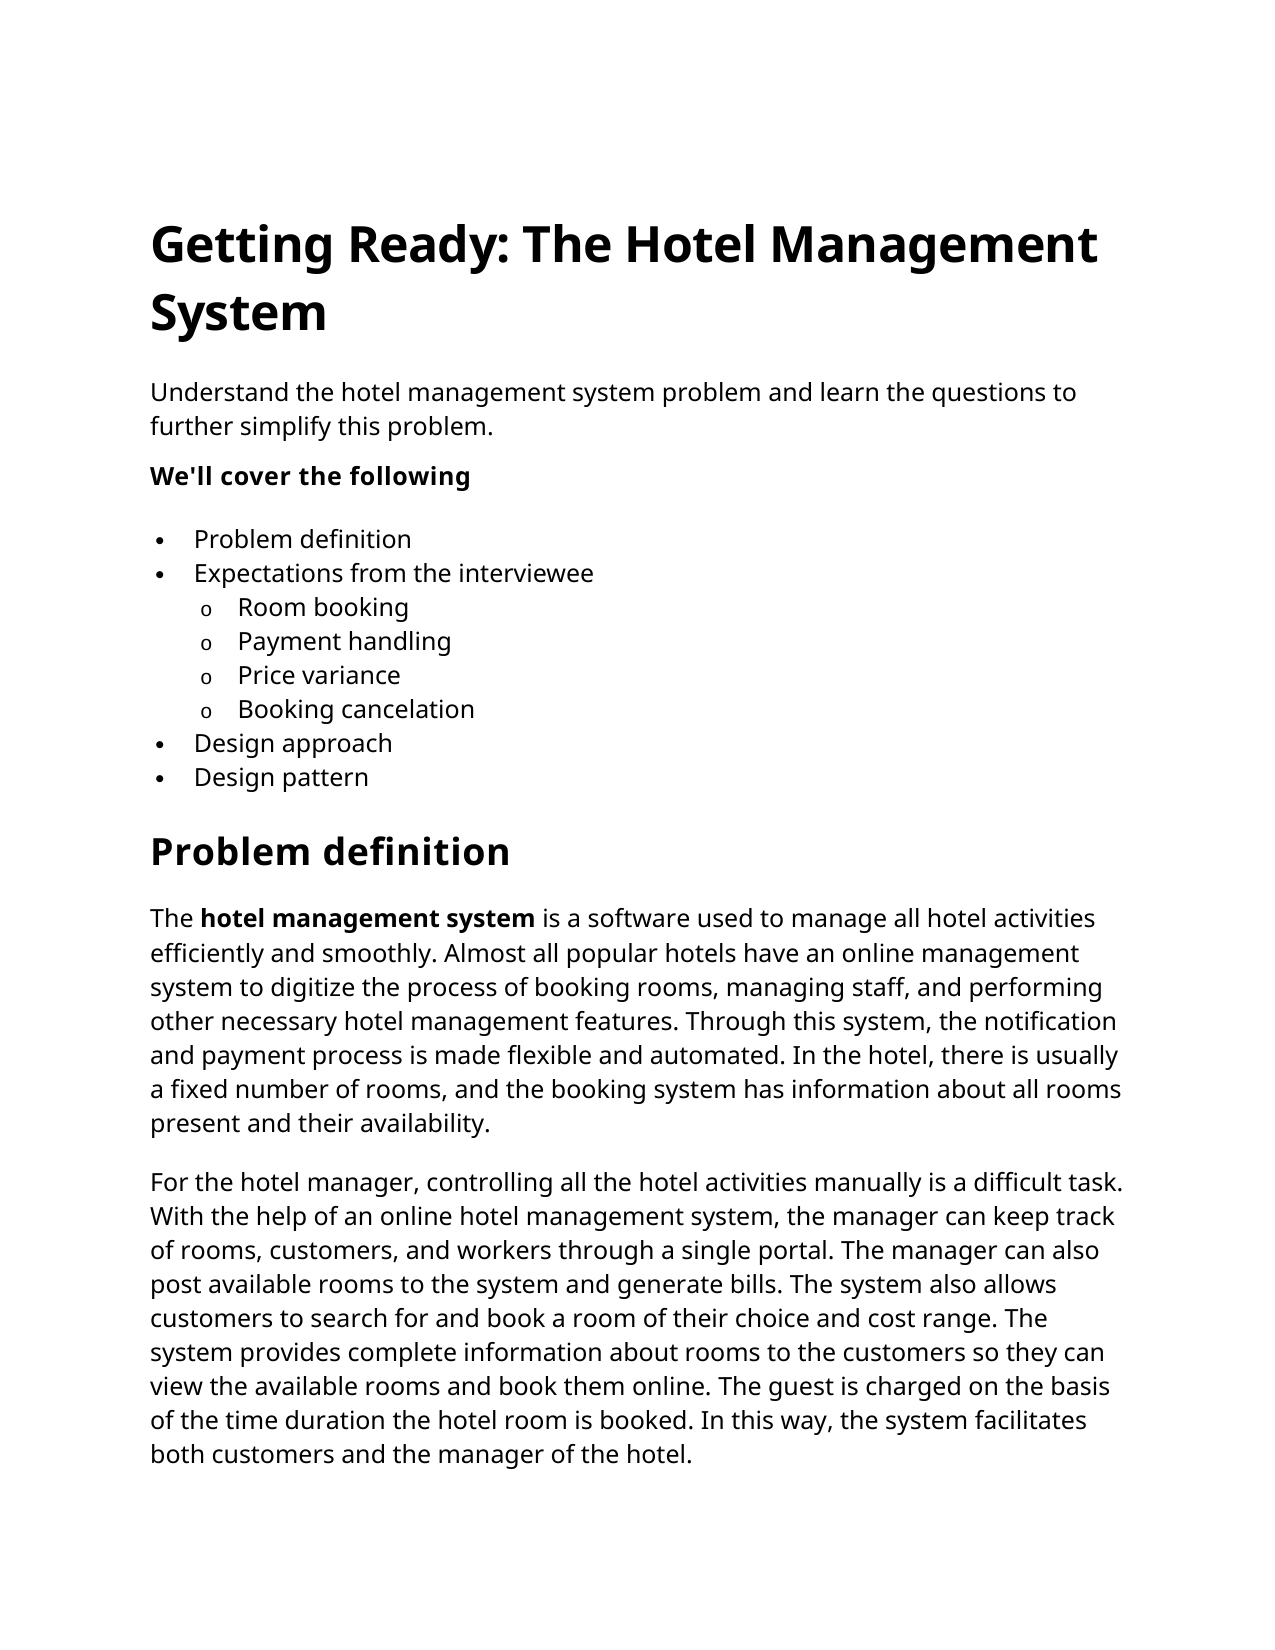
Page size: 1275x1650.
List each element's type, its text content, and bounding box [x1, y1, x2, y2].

list Payment handling [200, 623, 1125, 658]
text Understand the hotel management system problem and learn the questions to further simplify this problem. [150, 374, 1125, 442]
list Price variance [200, 658, 1125, 692]
list Expectations from the interviewee [156, 555, 1125, 589]
text We'll cover the following [150, 458, 1125, 492]
subtitle Problem definition [150, 825, 1125, 876]
list Design pattern [156, 760, 1125, 794]
subtitle Getting Ready: The Hotel Management System [150, 209, 1125, 345]
list Problem definition [156, 521, 1125, 555]
list Room booking [200, 589, 1125, 623]
list Booking cancelation [200, 692, 1125, 726]
text For the hotel manager, controlling all the hotel activities manually is a difficult task. With the help of an online hotel management system, the manager can keep track of rooms, customers, and workers through a single portal. The manager can also post available rooms to the system and generate bills. The system also allows customers to search for and book a room of their choice and cost range. The system provides complete information about rooms to the customers so they can view the available rooms and book them online. The guest is charged on the basis of the time duration the hotel room is booked. In this way, the system facilitates both customers and the manager of the hotel. [150, 1164, 1125, 1471]
list Design approach [156, 726, 1125, 760]
text The hotel management system is a software used to manage all hotel activities efficiently and smoothly. Almost all popular hotels have an online management system to digitize the process of booking rooms, managing staff, and performing other necessary hotel management features. Through this system, the notification and payment process is made flexible and automated. In the hotel, there is usually a fixed number of rooms, and the booking system has information about all rooms present and their availability. [150, 901, 1125, 1139]
